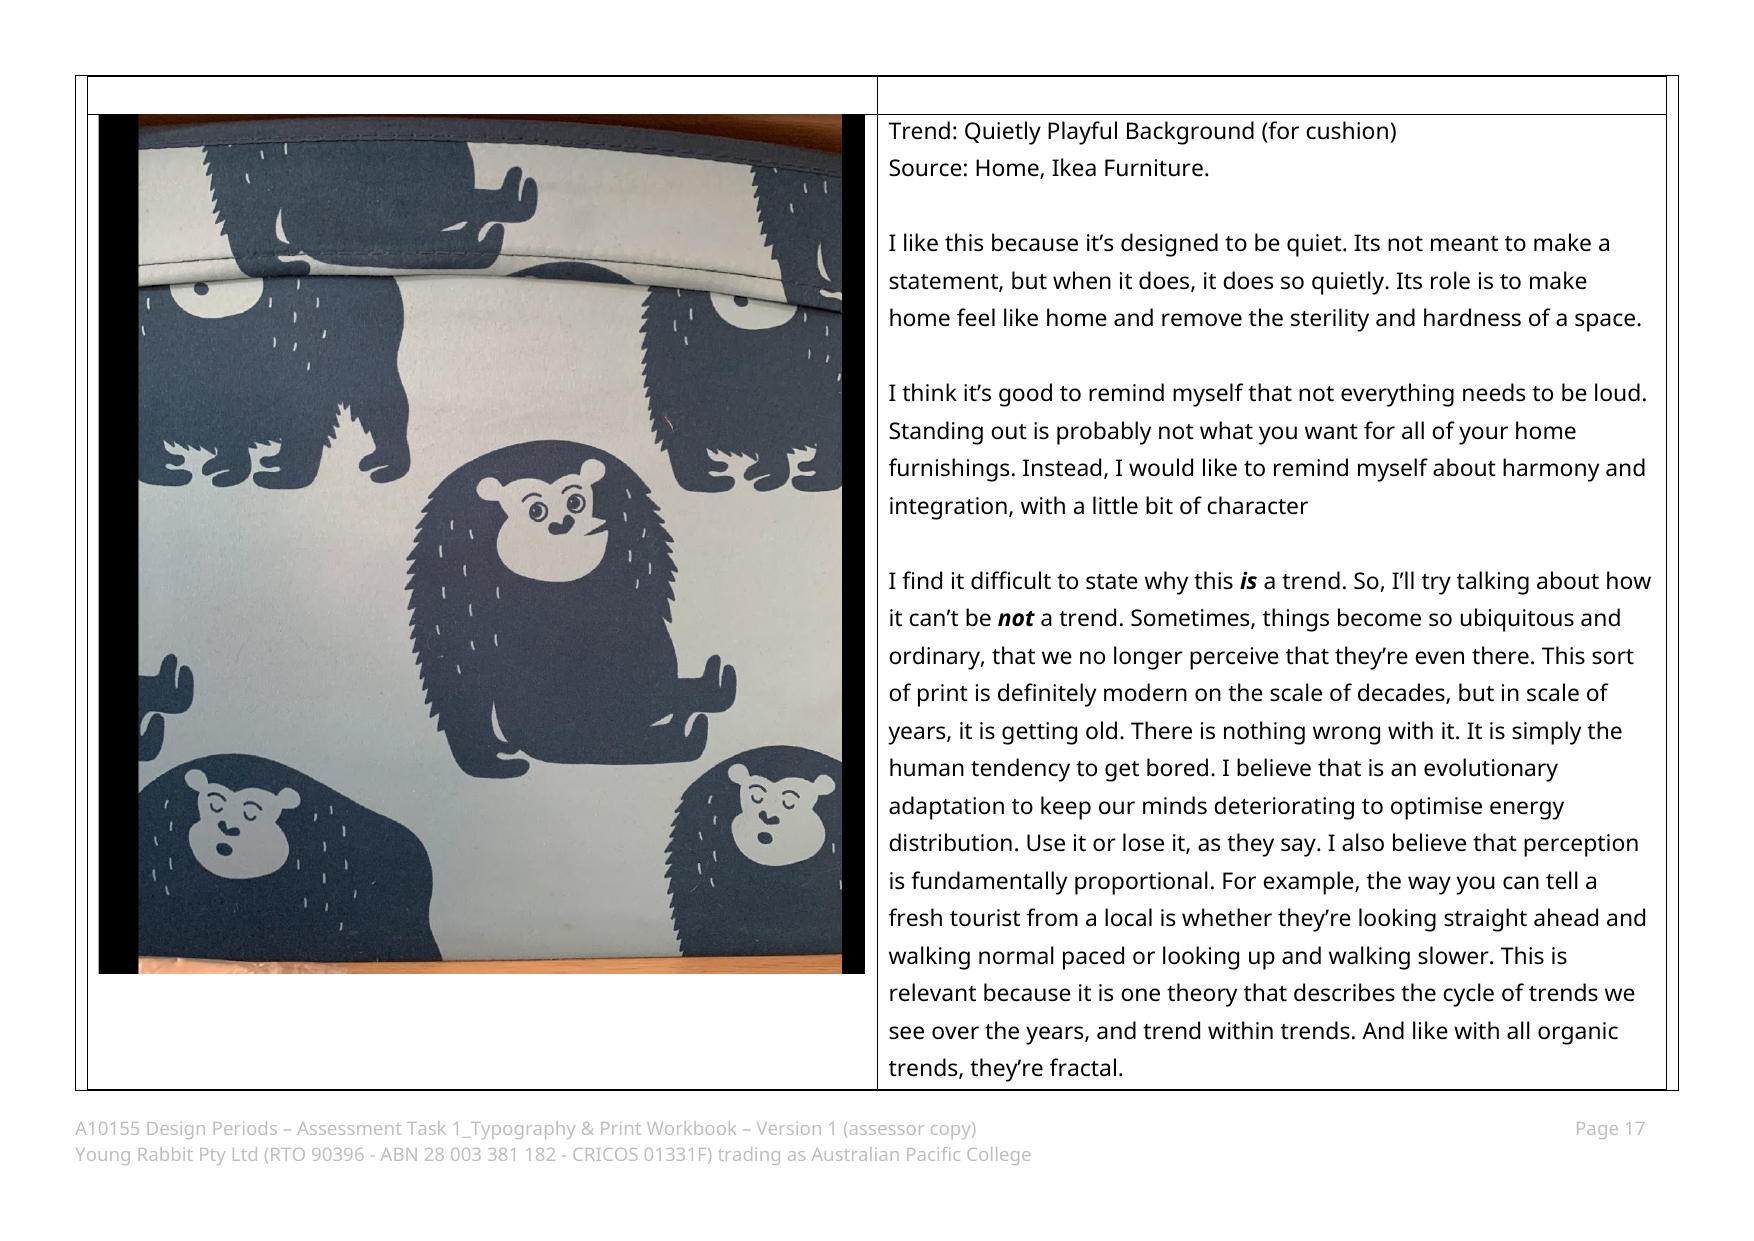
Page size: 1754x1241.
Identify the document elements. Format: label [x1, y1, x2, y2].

picture [98, 114, 865, 974]
table_header [878, 115, 1666, 1089]
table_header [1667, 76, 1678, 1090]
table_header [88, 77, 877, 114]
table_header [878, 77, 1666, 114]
table_header [88, 115, 877, 1089]
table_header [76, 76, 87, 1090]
